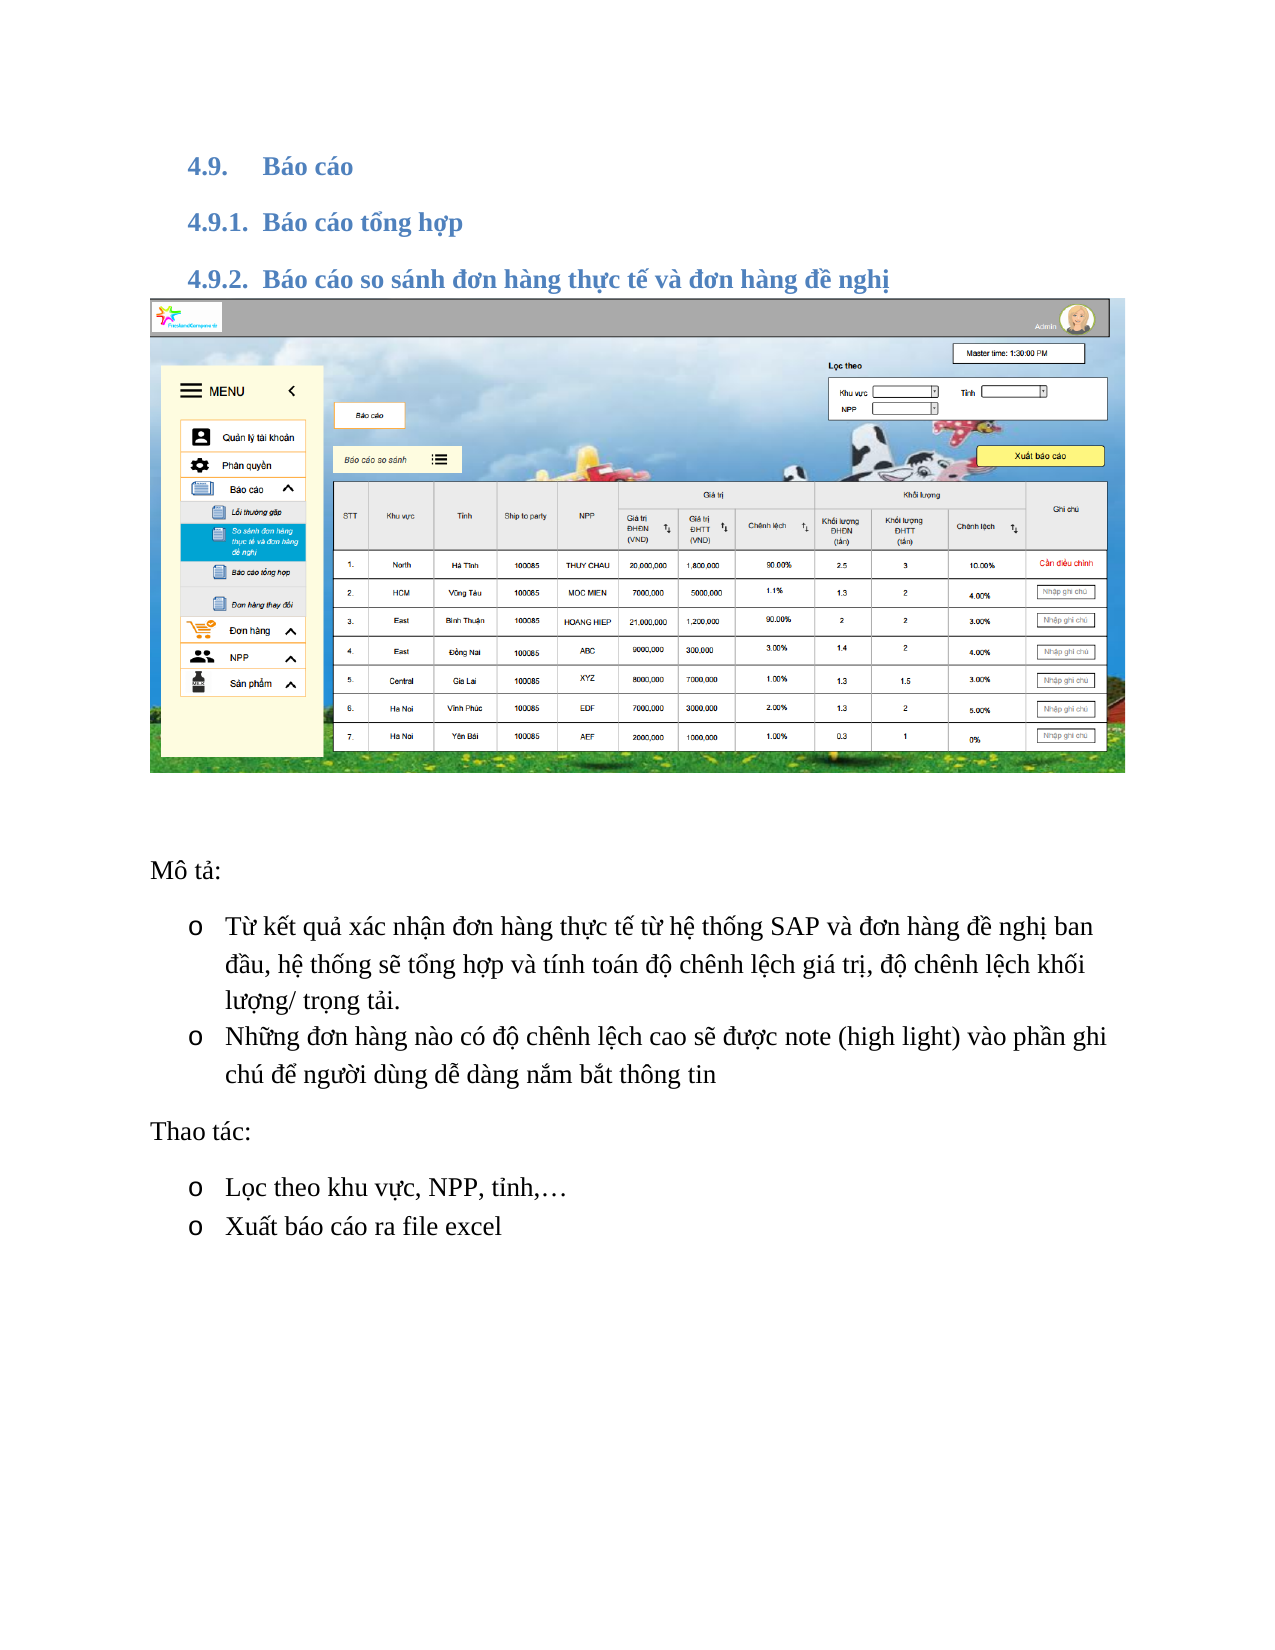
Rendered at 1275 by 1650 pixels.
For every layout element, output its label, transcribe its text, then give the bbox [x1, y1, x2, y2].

picture [150, 298, 1125, 773]
list Những đơn hàng nào có độ chênh lệch cao sẽ được note (high light) vào phần ghi chú để người dùng dễ dàng nắm bắt thông tin [187, 1020, 1125, 1089]
subtitle Báo cáo [187, 150, 1125, 181]
text Thao tác: [150, 1114, 1125, 1146]
subtitle Báo cáo so sánh đơn hàng thực tế và đơn hàng đề nghị [187, 263, 1125, 294]
subtitle Báo cáo tổng hợp [187, 207, 1125, 238]
list Từ kết quả xác nhận đơn hàng thực tế từ hệ thống SAP và đơn hàng đề nghị ban đầu, hệ thống sẽ tổng hợp và tính toán độ chênh lệch giá trị, độ chênh lệch khối lượng/ trọng tải. [187, 911, 1125, 1015]
list Xuất báo cáo ra file excel [187, 1209, 1125, 1243]
text Mô tả: [150, 854, 1125, 885]
list Lọc theo khu vực, NPP, tỉnh,… [187, 1171, 1125, 1204]
